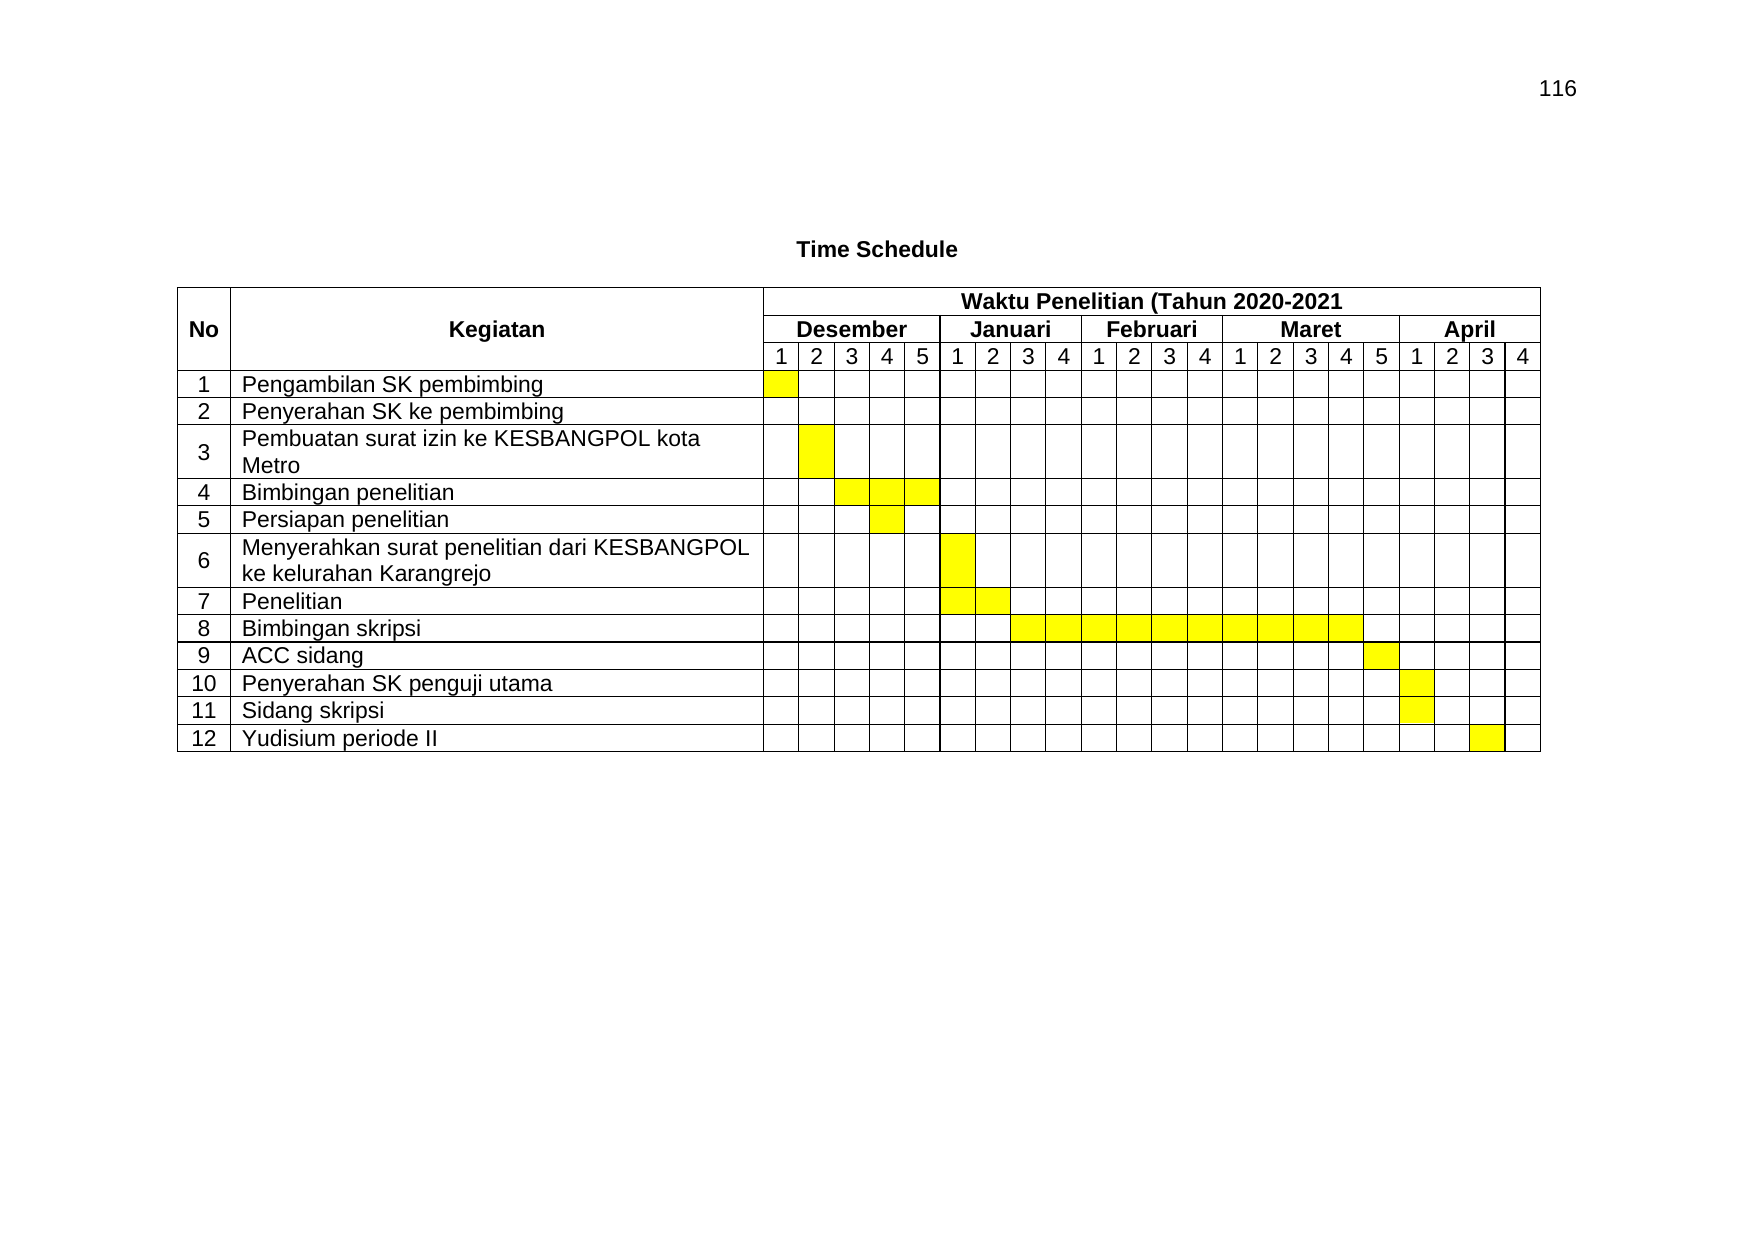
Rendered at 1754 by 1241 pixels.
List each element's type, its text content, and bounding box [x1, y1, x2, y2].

table_cell [799, 725, 834, 751]
table_cell [1188, 643, 1222, 669]
table_cell [1364, 479, 1399, 505]
table_cell [1364, 534, 1399, 587]
table_cell [1011, 371, 1045, 397]
table_cell [976, 371, 1010, 397]
table_cell [1223, 643, 1257, 669]
table_cell [799, 534, 834, 587]
table_cell [1223, 615, 1257, 641]
table_cell [1082, 371, 1116, 397]
table_cell Januari [941, 316, 1081, 342]
table_cell [976, 479, 1010, 505]
table_cell [799, 479, 834, 505]
table_cell [1082, 398, 1116, 424]
table_cell [799, 398, 834, 424]
table_cell [1364, 506, 1399, 533]
table_cell [1400, 371, 1434, 397]
table_cell [1435, 398, 1469, 424]
table_cell [1435, 725, 1469, 751]
table_cell [1011, 615, 1045, 641]
table_cell [1470, 670, 1504, 696]
table_cell [1188, 425, 1222, 478]
table_cell [1223, 506, 1257, 533]
table_cell [941, 643, 975, 669]
table_cell 4 [1506, 343, 1540, 369]
table_cell [1152, 371, 1187, 397]
table_cell 10 [178, 670, 230, 696]
text Time Schedule [177, 236, 1577, 263]
table_cell [799, 643, 834, 669]
table_cell [1435, 425, 1469, 478]
table_cell [1294, 588, 1328, 614]
table_cell 9 [178, 643, 230, 669]
table_cell Maret [1223, 316, 1399, 342]
table_cell [1117, 506, 1151, 533]
table_cell [1152, 670, 1187, 696]
table_cell [941, 615, 975, 641]
table_cell [1258, 697, 1293, 723]
table_cell [1082, 725, 1116, 751]
table_cell [1188, 506, 1222, 533]
table_cell [1046, 588, 1081, 614]
table_cell Bimbingan penelitian [231, 479, 763, 505]
table_cell [1294, 670, 1328, 696]
table_cell 3 [835, 343, 869, 369]
table_cell [1117, 479, 1151, 505]
table_cell [835, 398, 869, 424]
table_cell [1329, 725, 1363, 751]
table_cell [1082, 479, 1116, 505]
table_cell [870, 425, 904, 478]
table_cell Penyerahan SK ke pembimbing [231, 398, 763, 424]
table_cell [799, 670, 834, 696]
table_cell [1223, 534, 1257, 587]
table_cell [1011, 506, 1045, 533]
table_cell [1011, 588, 1045, 614]
table_cell [1470, 697, 1504, 723]
table_cell [870, 670, 904, 696]
table_cell [1364, 697, 1399, 723]
table_cell 1 [1400, 343, 1434, 369]
table_cell [976, 425, 1010, 478]
table_cell [1435, 506, 1469, 533]
table_cell [1117, 371, 1151, 397]
table_cell [1082, 643, 1116, 669]
table_cell [1470, 588, 1504, 614]
table_cell [1329, 398, 1363, 424]
table_cell [835, 670, 869, 696]
table_cell [1258, 425, 1293, 478]
table_cell [1011, 725, 1045, 751]
table_cell [1435, 588, 1469, 614]
table_cell [1258, 725, 1293, 751]
table_cell [870, 479, 904, 505]
table_cell [1294, 725, 1328, 751]
table_cell [1188, 697, 1222, 723]
table_cell 7 [178, 588, 230, 614]
table_header Waktu Penelitian (Tahun 2020-2021 [764, 288, 1540, 315]
table_cell [1223, 725, 1257, 751]
table_cell 8 [178, 615, 230, 641]
table_cell [1400, 534, 1434, 587]
table_cell [764, 697, 798, 723]
table_cell [976, 725, 1010, 751]
table_cell 2 [178, 398, 230, 424]
table_cell [870, 725, 904, 751]
table_cell [1506, 588, 1540, 614]
table_cell [905, 506, 939, 533]
table_cell [1188, 615, 1222, 641]
table_cell [976, 670, 1010, 696]
table_cell [1117, 615, 1151, 641]
table_cell [1117, 425, 1151, 478]
table_cell April [1400, 316, 1540, 342]
table_cell [941, 725, 975, 751]
table_cell 12 [178, 725, 230, 751]
table_cell [1329, 588, 1363, 614]
table_cell [941, 697, 975, 723]
table_cell [1470, 371, 1504, 397]
table_cell [1470, 506, 1504, 533]
table_cell [799, 506, 834, 533]
table_cell [1506, 398, 1540, 424]
table_cell [976, 588, 1010, 614]
table_cell [764, 615, 798, 641]
table_cell [1046, 670, 1081, 696]
table_cell [835, 479, 869, 505]
table_cell [1046, 643, 1081, 669]
table_cell [1364, 425, 1399, 478]
table_cell [764, 479, 798, 505]
table_cell [1329, 425, 1363, 478]
table_cell [1294, 534, 1328, 587]
table_cell [835, 697, 869, 723]
table_cell [835, 506, 869, 533]
table_cell [1152, 398, 1187, 424]
table_cell 3 [178, 425, 230, 478]
table_cell [1364, 670, 1399, 696]
table_cell [1294, 479, 1328, 505]
table_cell [1506, 725, 1540, 751]
table_cell [1294, 398, 1328, 424]
table_cell [1400, 479, 1434, 505]
table_cell [1294, 371, 1328, 397]
table_cell [976, 506, 1010, 533]
table_cell [976, 534, 1010, 587]
table_cell [905, 588, 939, 614]
table_cell [1258, 479, 1293, 505]
table_cell [1046, 398, 1081, 424]
table_cell Penyerahan SK penguji utama [231, 670, 763, 696]
table_cell [870, 643, 904, 669]
table_cell 4 [178, 479, 230, 505]
table_cell [1364, 615, 1399, 641]
table_cell Persiapan penelitian [231, 506, 763, 533]
table_cell [1400, 697, 1434, 723]
table_cell 2 [1435, 343, 1469, 369]
table_cell [1364, 643, 1399, 669]
table_cell [1188, 725, 1222, 751]
table_cell [835, 615, 869, 641]
table_cell [1046, 425, 1081, 478]
table_cell [1188, 398, 1222, 424]
table_cell [1117, 697, 1151, 723]
table_cell [1082, 615, 1116, 641]
table_cell [764, 643, 798, 669]
table_cell [905, 479, 939, 505]
table_cell [1435, 479, 1469, 505]
table_cell [1152, 725, 1187, 751]
table_cell [905, 371, 939, 397]
table_cell [835, 371, 869, 397]
table_cell [1258, 534, 1293, 587]
table_cell [1506, 534, 1540, 587]
table_cell [1117, 670, 1151, 696]
table_cell 3 [1470, 343, 1504, 369]
table_cell [870, 506, 904, 533]
table_cell [905, 670, 939, 696]
table_cell [1400, 643, 1434, 669]
table_cell [1258, 615, 1293, 641]
table_cell [1117, 588, 1151, 614]
table_cell Menyerahkan surat penelitian dari KESBANGPOL ke kelurahan Karangrejo [231, 534, 763, 587]
table_cell 1 [1082, 343, 1116, 369]
table_cell [835, 643, 869, 669]
table_cell [1506, 670, 1540, 696]
table_cell 2 [1117, 343, 1151, 369]
table_cell [1400, 398, 1434, 424]
table_cell [1011, 398, 1045, 424]
table_cell [976, 643, 1010, 669]
table_cell 2 [976, 343, 1010, 369]
table_cell [764, 588, 798, 614]
table_cell 2 [799, 343, 834, 369]
table_cell [1082, 534, 1116, 587]
table_cell [1117, 725, 1151, 751]
table_cell 5 [1364, 343, 1399, 369]
table_cell [870, 588, 904, 614]
table_cell [1506, 615, 1540, 641]
table_header Kegiatan [231, 288, 763, 369]
table_cell [1400, 670, 1434, 696]
table_cell 3 [1011, 343, 1045, 369]
table_cell [1152, 643, 1187, 669]
table_cell [1223, 425, 1257, 478]
table_cell [1188, 588, 1222, 614]
table_cell [764, 425, 798, 478]
table_cell [1011, 643, 1045, 669]
table_cell [976, 615, 1010, 641]
table_cell [1506, 479, 1540, 505]
table_cell [1188, 534, 1222, 587]
table_cell [1011, 697, 1045, 723]
table_cell [976, 398, 1010, 424]
table_cell [1506, 506, 1540, 533]
table_cell ACC sidang [231, 643, 763, 669]
table_cell [870, 371, 904, 397]
table_cell [1082, 506, 1116, 533]
table_cell [1294, 506, 1328, 533]
table_cell 4 [1188, 343, 1222, 369]
table_cell [1223, 398, 1257, 424]
table_cell [1046, 479, 1081, 505]
table_cell [1435, 643, 1469, 669]
table_cell [1329, 615, 1363, 641]
table_cell [1046, 506, 1081, 533]
table_cell [870, 534, 904, 587]
table_cell [870, 697, 904, 723]
table_cell [1258, 670, 1293, 696]
table_cell [1152, 588, 1187, 614]
table_cell [799, 588, 834, 614]
table_cell [1435, 371, 1469, 397]
table_cell [799, 615, 834, 641]
table_cell [1258, 506, 1293, 533]
table_cell [1294, 643, 1328, 669]
table_cell [1329, 670, 1363, 696]
table_cell [799, 425, 834, 478]
table_cell [1329, 479, 1363, 505]
table_cell [905, 725, 939, 751]
table_cell [1470, 725, 1504, 751]
table_cell 1 [178, 371, 230, 397]
table_cell [764, 725, 798, 751]
table_cell 1 [1223, 343, 1257, 369]
table_cell [835, 425, 869, 478]
table_cell [941, 371, 975, 397]
table_cell [1117, 643, 1151, 669]
table_cell [1258, 371, 1293, 397]
table_cell [1082, 588, 1116, 614]
table_cell [1011, 479, 1045, 505]
table_cell [764, 398, 798, 424]
table_cell Pengambilan SK pembimbing [231, 371, 763, 397]
table_cell [1258, 398, 1293, 424]
table_cell [1046, 371, 1081, 397]
table_cell [941, 588, 975, 614]
table_cell [1117, 398, 1151, 424]
table_cell [941, 506, 975, 533]
table_cell 3 [1152, 343, 1187, 369]
table_cell [1329, 697, 1363, 723]
table_cell [1400, 615, 1434, 641]
table_cell [799, 371, 834, 397]
table_cell [1046, 725, 1081, 751]
table_cell [1223, 371, 1257, 397]
table_cell [1294, 615, 1328, 641]
table_cell [1188, 670, 1222, 696]
table_cell Bimbingan skripsi [231, 615, 763, 641]
table_cell [1223, 670, 1257, 696]
table_cell Penelitian [231, 588, 763, 614]
table_cell Sidang skripsi [231, 697, 763, 723]
table_cell [1470, 425, 1504, 478]
table_cell [1435, 534, 1469, 587]
table_cell 6 [178, 534, 230, 587]
table_cell [870, 615, 904, 641]
table_cell [764, 670, 798, 696]
table_cell 4 [1329, 343, 1363, 369]
table_cell [1329, 506, 1363, 533]
table_cell 3 [1294, 343, 1328, 369]
table_cell 4 [1046, 343, 1081, 369]
table_cell [1329, 643, 1363, 669]
table_cell [1188, 371, 1222, 397]
table_cell [1329, 371, 1363, 397]
table_cell [1152, 697, 1187, 723]
table_cell [1046, 534, 1081, 587]
table_cell [1152, 615, 1187, 641]
table_cell 1 [941, 343, 975, 369]
table_cell Desember [764, 316, 939, 342]
table_cell [1506, 425, 1540, 478]
table_cell [1152, 506, 1187, 533]
table_cell [1400, 506, 1434, 533]
table_cell Februari [1082, 316, 1222, 342]
table_cell Pembuatan surat izin ke KESBANGPOL kota Metro [231, 425, 763, 478]
table_cell [941, 670, 975, 696]
table_cell [941, 534, 975, 587]
table_cell [1223, 697, 1257, 723]
table_cell [1046, 697, 1081, 723]
table_cell [1011, 425, 1045, 478]
table_cell 4 [870, 343, 904, 369]
table_cell [764, 506, 798, 533]
table_cell [1364, 398, 1399, 424]
table_cell [764, 534, 798, 587]
table_cell 11 [178, 697, 230, 723]
table_cell [905, 615, 939, 641]
table_cell [1364, 725, 1399, 751]
table_cell [1506, 371, 1540, 397]
table_cell [905, 643, 939, 669]
table_cell [976, 697, 1010, 723]
table_cell [1435, 615, 1469, 641]
table_cell [1258, 588, 1293, 614]
table_cell [1082, 425, 1116, 478]
table_cell [1470, 534, 1504, 587]
table_cell [1294, 697, 1328, 723]
table_cell [1329, 534, 1363, 587]
table_cell [1364, 371, 1399, 397]
table_cell [1152, 425, 1187, 478]
table_cell [905, 425, 939, 478]
table_cell [1188, 479, 1222, 505]
table_cell [799, 697, 834, 723]
table_cell [1223, 479, 1257, 505]
table_cell 5 [178, 506, 230, 533]
table_cell [1152, 479, 1187, 505]
table_cell [1506, 643, 1540, 669]
table_cell [1364, 588, 1399, 614]
table_cell 5 [905, 343, 939, 369]
table_cell [835, 534, 869, 587]
table_cell 1 [764, 343, 798, 369]
table_cell [764, 371, 798, 397]
table_cell [835, 588, 869, 614]
table_cell [1400, 425, 1434, 478]
table_cell 2 [1258, 343, 1293, 369]
table_cell [1117, 534, 1151, 587]
table_cell [1294, 425, 1328, 478]
table_cell [1435, 670, 1469, 696]
table_cell [1082, 670, 1116, 696]
table_cell [835, 725, 869, 751]
table_cell [941, 425, 975, 478]
table_cell [941, 479, 975, 505]
table_cell [1011, 670, 1045, 696]
table_cell [1258, 643, 1293, 669]
table_cell [1046, 615, 1081, 641]
table_cell [1223, 588, 1257, 614]
table_cell [1400, 725, 1434, 751]
table_cell [1470, 479, 1504, 505]
table_cell [1506, 697, 1540, 723]
table_cell [1082, 697, 1116, 723]
table_cell [1435, 697, 1469, 723]
table_cell [905, 398, 939, 424]
table_cell [870, 398, 904, 424]
table_cell Yudisium periode II [231, 725, 763, 751]
table_cell [1152, 534, 1187, 587]
table_cell [1470, 615, 1504, 641]
table_cell [905, 534, 939, 587]
table_cell [941, 398, 975, 424]
table_cell [1470, 643, 1504, 669]
table_cell [1400, 588, 1434, 614]
table_header No [178, 288, 230, 369]
table_cell [1011, 534, 1045, 587]
table_cell [905, 697, 939, 723]
table_cell [1470, 398, 1504, 424]
